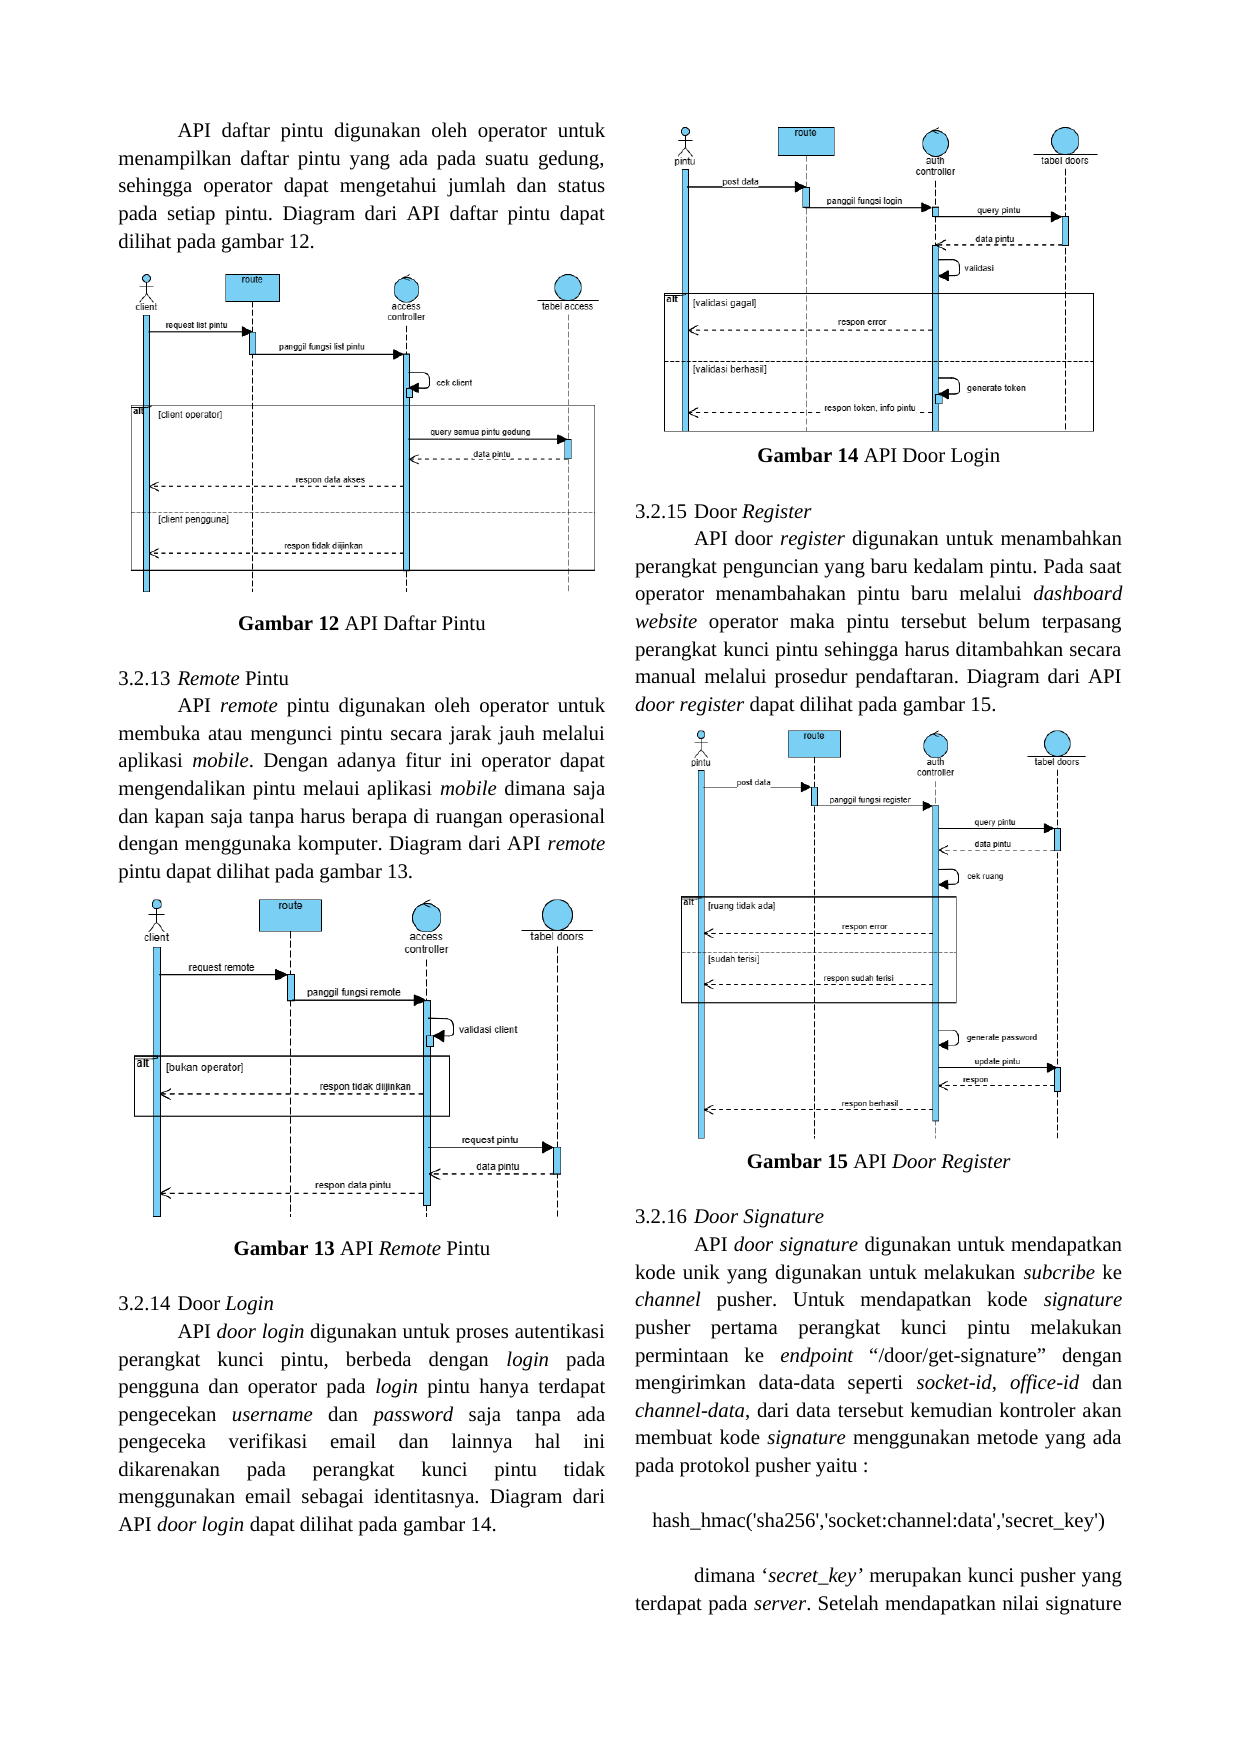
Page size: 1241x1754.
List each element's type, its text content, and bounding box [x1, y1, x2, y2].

text hash_hmac('sha256','socket:channel:data','secret_key') [635, 1508, 1122, 1532]
text Gambar 15 API Door Register [635, 1149, 1122, 1173]
list Door Register [635, 498, 1122, 523]
picture [655, 118, 1102, 439]
text API door register digunakan untuk menambahkan perangkat penguncian yang baru kedalam pintu. Pada saat operator menambahakan pintu baru melalui dashboard website operator maka pintu tersebut belum terpasang perangkat kunci pintu sehingga harus ditambahkan secara manual melalui prosedur pendaftaran. Diagram dari API door register dapat dilihat pada gambar 15. [635, 526, 1122, 716]
list Gambar 12 API Daftar Pintu [118, 610, 605, 634]
text API door login digunakan untuk proses autentikasi perangkat kunci pintu, berbeda dengan login pada pengguna dan operator pada login pintu hanya terdapat pengecekan username dan password saja tanpa ada pengeceka verifikasi email dan lainnya hal ini dikarenakan pada perangkat kunci pintu tidak menggunakan email sebagai identitasnya. Diagram dari API door login dapat dilihat pada gambar 14. [118, 1319, 605, 1536]
picture [122, 886, 602, 1232]
list Door Signature [635, 1204, 1122, 1228]
picture [671, 719, 1086, 1145]
text API daftar pintu digunakan oleh operator untuk menampilkan daftar pintu yang ada pada suatu gedung, sehingga operator dapat mengetahui jumlah dan status pada setiap pintu. Diagram dari API daftar pintu dapat dilihat pada gambar 12. [118, 118, 605, 253]
list Door Login [118, 1291, 605, 1315]
text Gambar 14 API Door Login [635, 443, 1122, 467]
list Remote Pintu [118, 666, 605, 690]
text API door signature digunakan untuk mendapatkan kode unik yang digunakan untuk melakukan subcribe ke channel pusher. Untuk mendapatkan kode signature pusher pertama perangkat kunci pintu melakukan permintaan ke endpoint “/door/get-signature” dengan mengirimkan data-data seperti socket-id, office-id dan channel-data, dari data tersebut kemudian kontroler akan membuat kode signature menggunakan metode yang ada pada protokol pusher yaitu : [635, 1232, 1122, 1477]
text API remote pintu digunakan oleh operator untuk membuka atau mengunci pintu secara jarak jauh melalui aplikasi mobile. Dengan adanya fitur ini operator dapat mengendalikan pintu melaui aplikasi mobile dimana saja dan kapan saja tanpa harus berapa di ruangan operasional dengan menggunaka komputer. Diagram dari API remote pintu dapat dilihat pada gambar 13. [118, 693, 605, 883]
picture [118, 256, 606, 607]
text Gambar 13 API Remote Pintu [118, 1236, 605, 1260]
